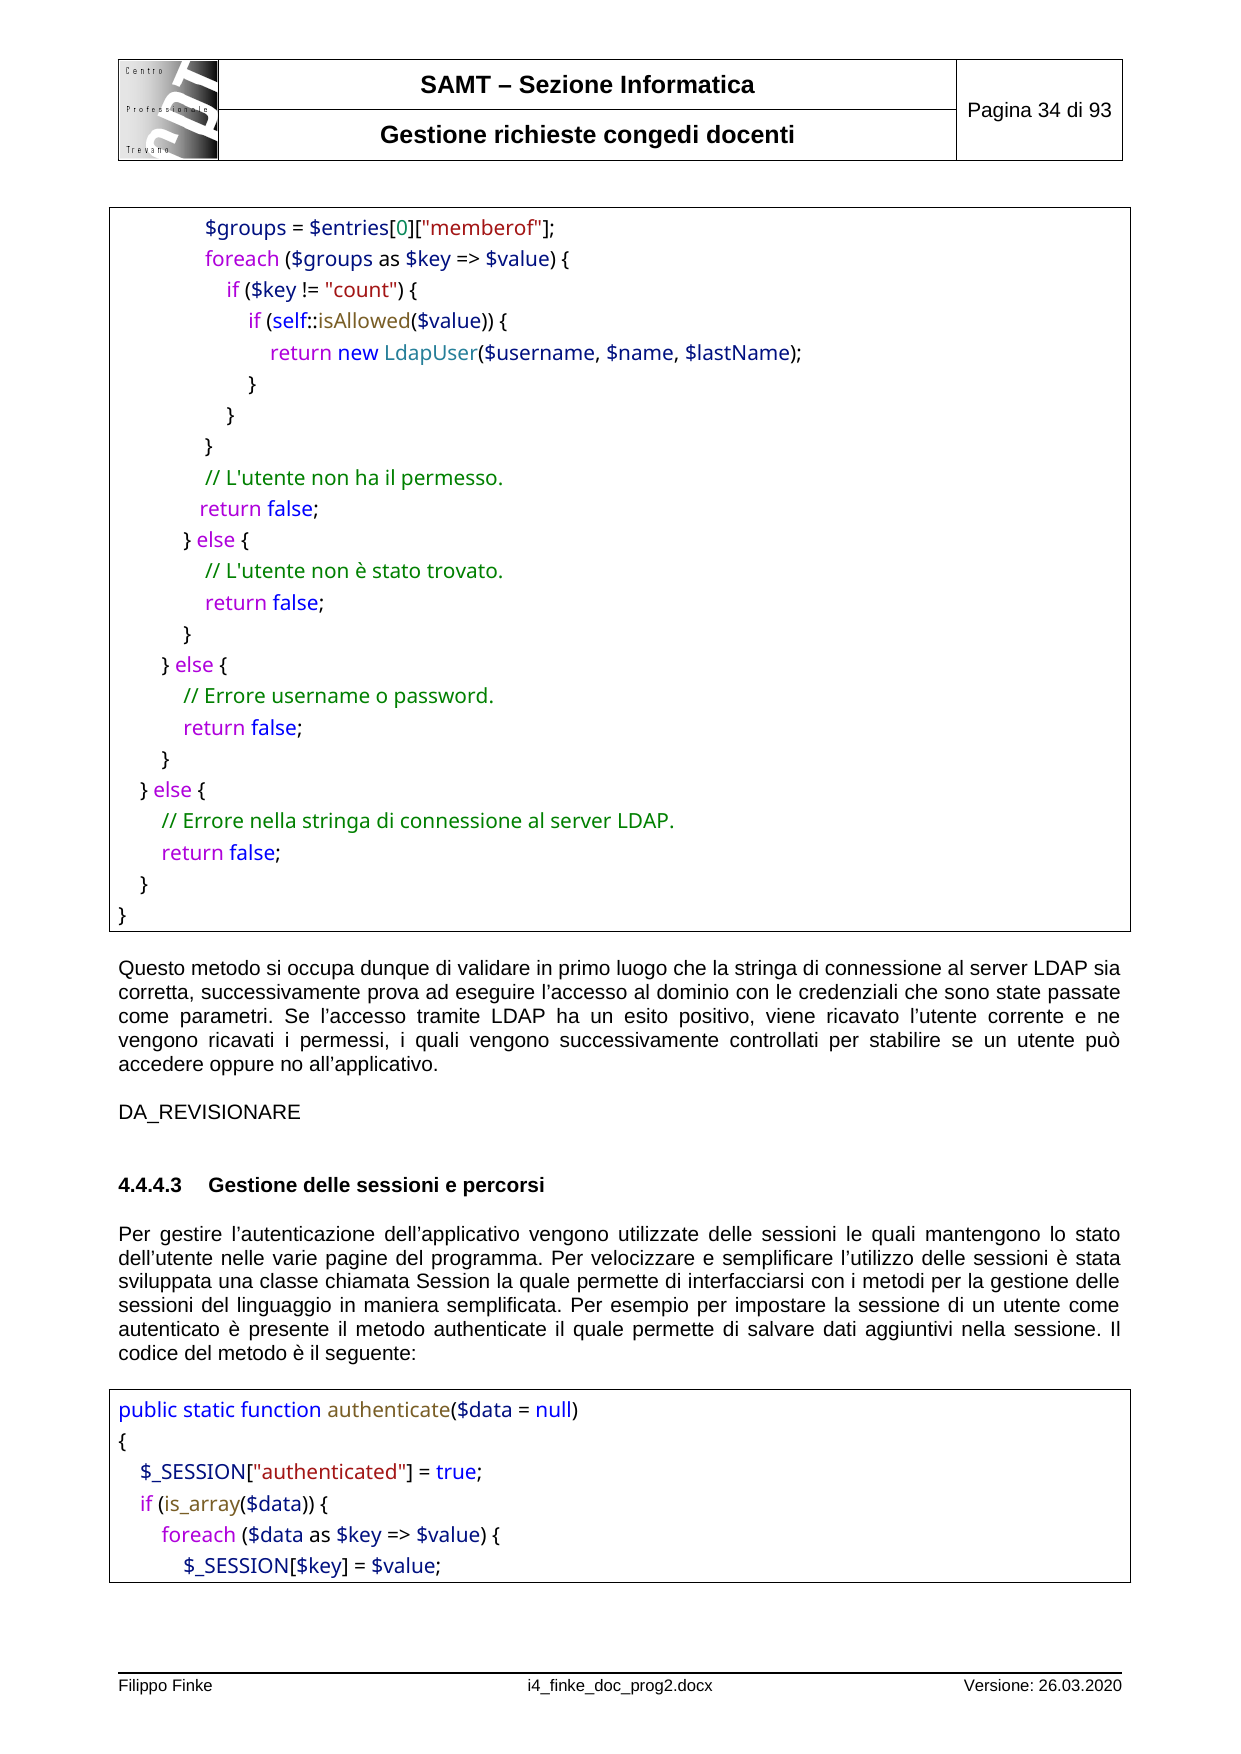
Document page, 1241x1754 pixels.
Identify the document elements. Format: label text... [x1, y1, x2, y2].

text Per gestire l’autenticazione dell’applicativo vengono utilizzate delle sessioni le quali mantengono lo stato dell’utente nelle varie pagine del programma. Per velocizzare e semplificare l’utilizzo delle sessioni è stata sviluppata una classe chiamata Session la quale permette di interfacciarsi con i metodi per la gestione delle sessioni del linguaggio in maniera semplificata. Per esempio per impostare la sessione di un utente come autenticato è presente il metodo authenticate il quale permette di salvare dati aggiuntivi nella sessione. Il codice del metodo è il seguente: [118, 1221, 1122, 1365]
text } else { [118, 522, 1122, 554]
text // Errore nella stringa di connessione al server LDAP. [118, 804, 1122, 835]
text // L'utente non ha il permesso. [118, 460, 1122, 491]
text $_SESSION["authenticated"] = true; [118, 1455, 1122, 1486]
text // Errore username o password. [118, 679, 1122, 710]
text } else { [118, 772, 1122, 804]
text public static function authenticate($data = null) [110, 1390, 1130, 1423]
text Questo metodo si occupa dunque di validare in primo luogo che la stringa di connessione al server LDAP sia corretta, successivamente prova ad eseguire l’accesso al dominio con le credenziali che sono state passate come parametri. Se l’accesso tramite LDAP ha un esito positivo, viene ricavato l’utente corrente e ne vengono ricavati i permessi, i quali vengono successivamente controllati per stabilire se un utente può accedere oppure no all’applicativo. [118, 956, 1122, 1076]
text { [118, 1423, 1122, 1455]
text return false; [118, 491, 1122, 522]
text return false; [118, 585, 1122, 616]
text } [118, 866, 1122, 894]
text foreach ($groups as $key => $value) { [118, 241, 1122, 272]
text $groups = $entries[0]["memberof"]; [110, 208, 1130, 241]
text if (self::isAllowed($value)) { [118, 304, 1122, 335]
text DA_REVISIONARE [118, 1099, 1122, 1123]
text } [118, 616, 1122, 647]
text // L'utente non è stato trovato. [118, 554, 1122, 585]
text } [118, 429, 1122, 460]
text } [118, 741, 1122, 772]
text } [118, 397, 1122, 429]
text return false; [118, 835, 1122, 866]
text foreach ($data as $key => $value) { [118, 1517, 1122, 1545]
text $_SESSION[$key] = $value; [110, 1545, 1130, 1582]
picture [118, 60, 218, 159]
text if ($key != "count") { [118, 272, 1122, 304]
text if (is_array($data)) { [118, 1486, 1122, 1517]
text return false; [118, 710, 1122, 741]
text } [118, 366, 1122, 397]
text } else { [118, 647, 1122, 679]
text return new LdapUser($username, $name, $lastName); [118, 335, 1122, 366]
subtitle Gestione delle sessioni e percorsi [118, 1172, 1122, 1196]
text } [110, 894, 1130, 931]
